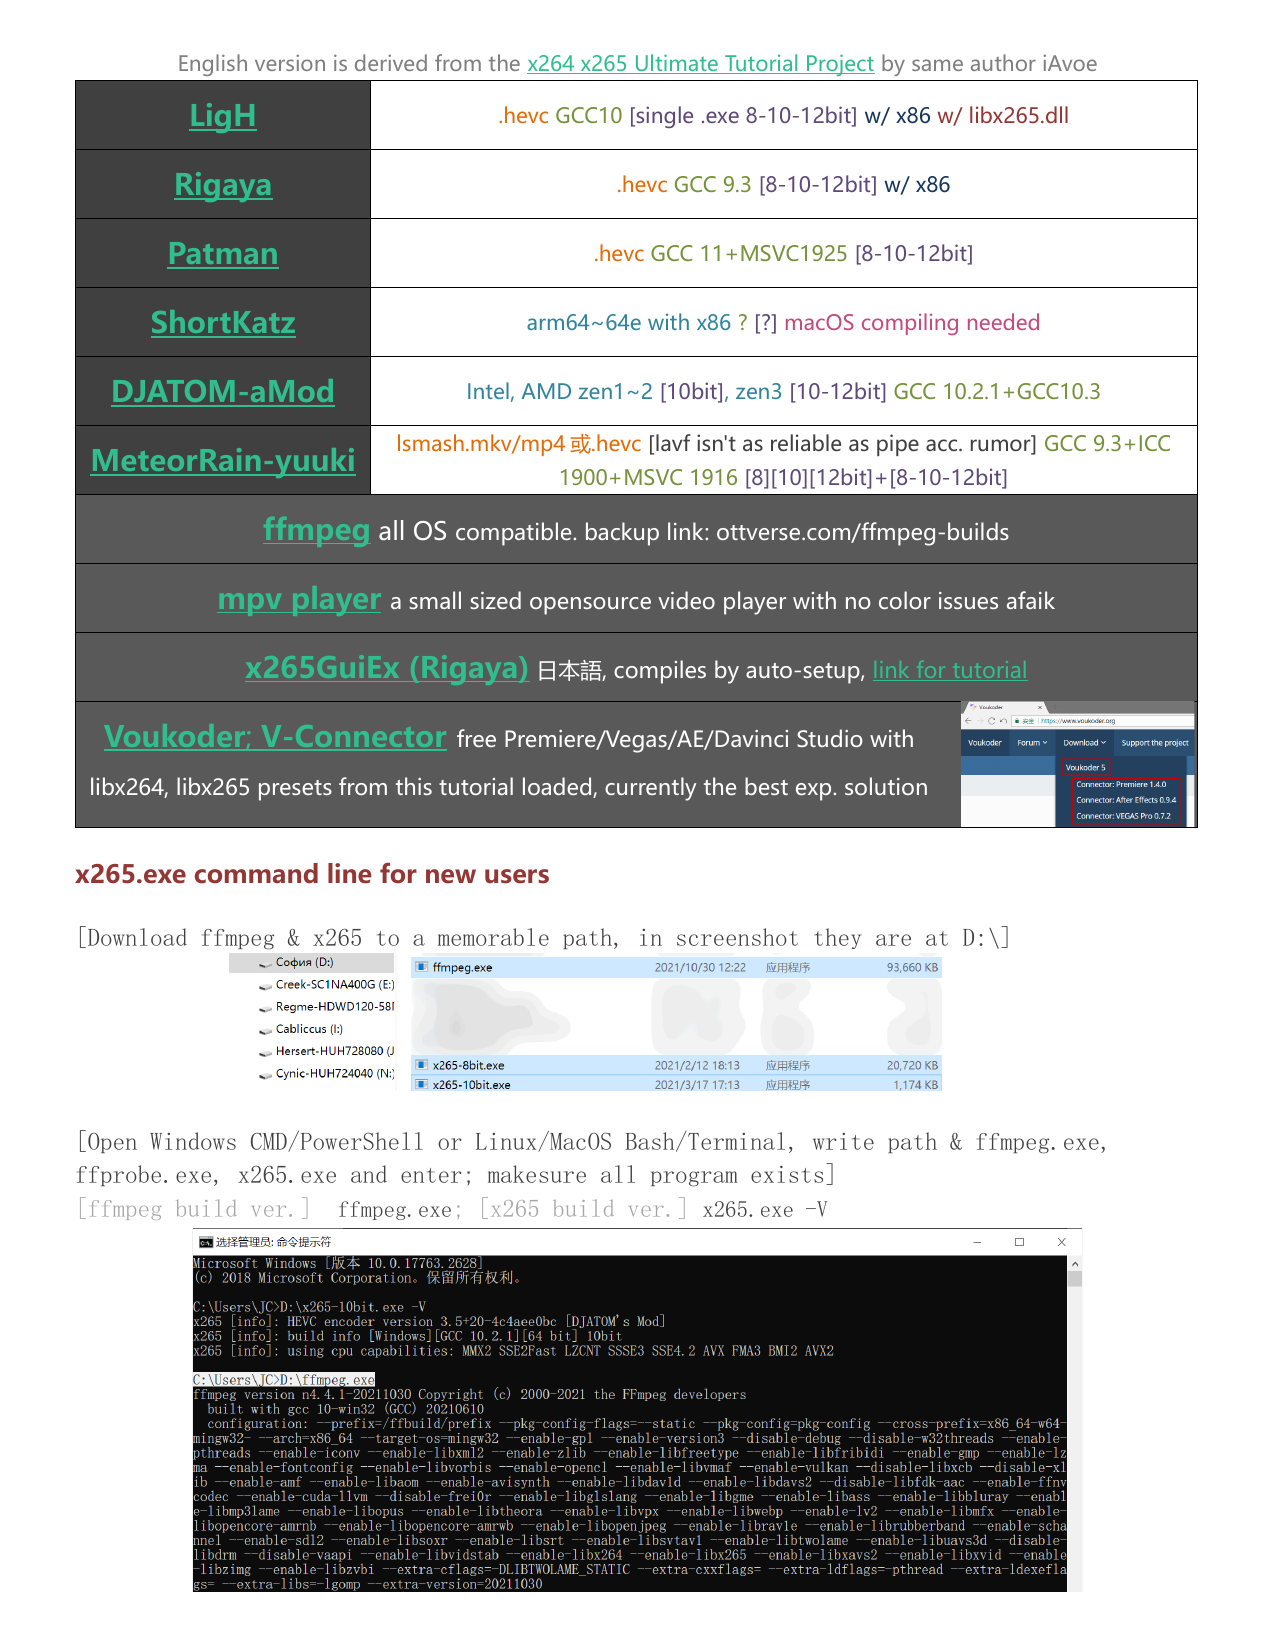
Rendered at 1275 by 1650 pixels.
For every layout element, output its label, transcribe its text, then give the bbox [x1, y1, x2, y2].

picture [192, 1228, 1083, 1592]
table_cell Rigaya [76, 150, 370, 218]
table_cell .hevc GCC 11+MSVC1925 [8-10-12bit] [371, 219, 1197, 287]
table_cell ffmpeg all OS compatible. backup link: ottverse.com/ffmpeg-builds [76, 495, 1197, 563]
picture [228, 953, 1047, 1091]
table_header LigH [76, 81, 370, 149]
text English version is derived from the x264 x265 Ultimate Tutorial Project by same author iAvoe [75, 46, 1200, 80]
table_cell .hevc GCC 9.3 [8-10-12bit] w/ x86 [371, 150, 1197, 218]
text [Open Windows CMD/PowerShell or Linux/MacOS Bash/Terminal, write path & ffmpeg.exe, ffprobe.exe, x265.exe and enter; makesure all program exists] [75, 1124, 1200, 1192]
table_cell arm64~64e with x86 ? [?] macOS compiling needed [371, 288, 1197, 356]
table_cell Patman [76, 219, 370, 287]
table_cell mpv player a small sized opensource video player with no color issues afaik [76, 564, 1197, 632]
table_cell x265GuiEx (Rigaya) 日本語, compiles by auto-setup, link for tutorial [76, 633, 1197, 701]
table_cell lsmash.mkv/mp4或.hevc [lavf isn't as reliable as pipe acc. rumor] GCC 9.3+ICC 1900+MSVC 1916 [8][10][12bit]+[8-10-12bit] [371, 426, 1197, 494]
table_cell Intel, AMD zen1~2 [10bit], zen3 [10-12bit] GCC 10.2.1+GCC10.3 [371, 357, 1197, 425]
picture [961, 701, 1195, 827]
table_header .hevc GCC10 [single .exe 8-10-12bit] w/ x86 w/ libx265.dll [371, 81, 1197, 149]
table_cell ShortKatz [76, 288, 370, 356]
table_cell MeteorRain-yuuki [76, 426, 370, 494]
text [ffmpeg build ver.] ffmpeg.exe; [x265 build ver.] x265.exe -V [75, 1192, 1200, 1226]
table_cell DJATOM-aMod [76, 357, 370, 425]
subtitle x265.exe command line for new users [75, 857, 1200, 891]
table_cell Voukoder; V-Connector free Premiere/Vegas/AE/Davinci Studio with libx264, libx265 presets from this tutorial loaded, currently the best exp. solution [76, 702, 961, 827]
text [Download ffmpeg & x265 to a memorable path, in screenshot they are at D:\] [75, 920, 1200, 954]
